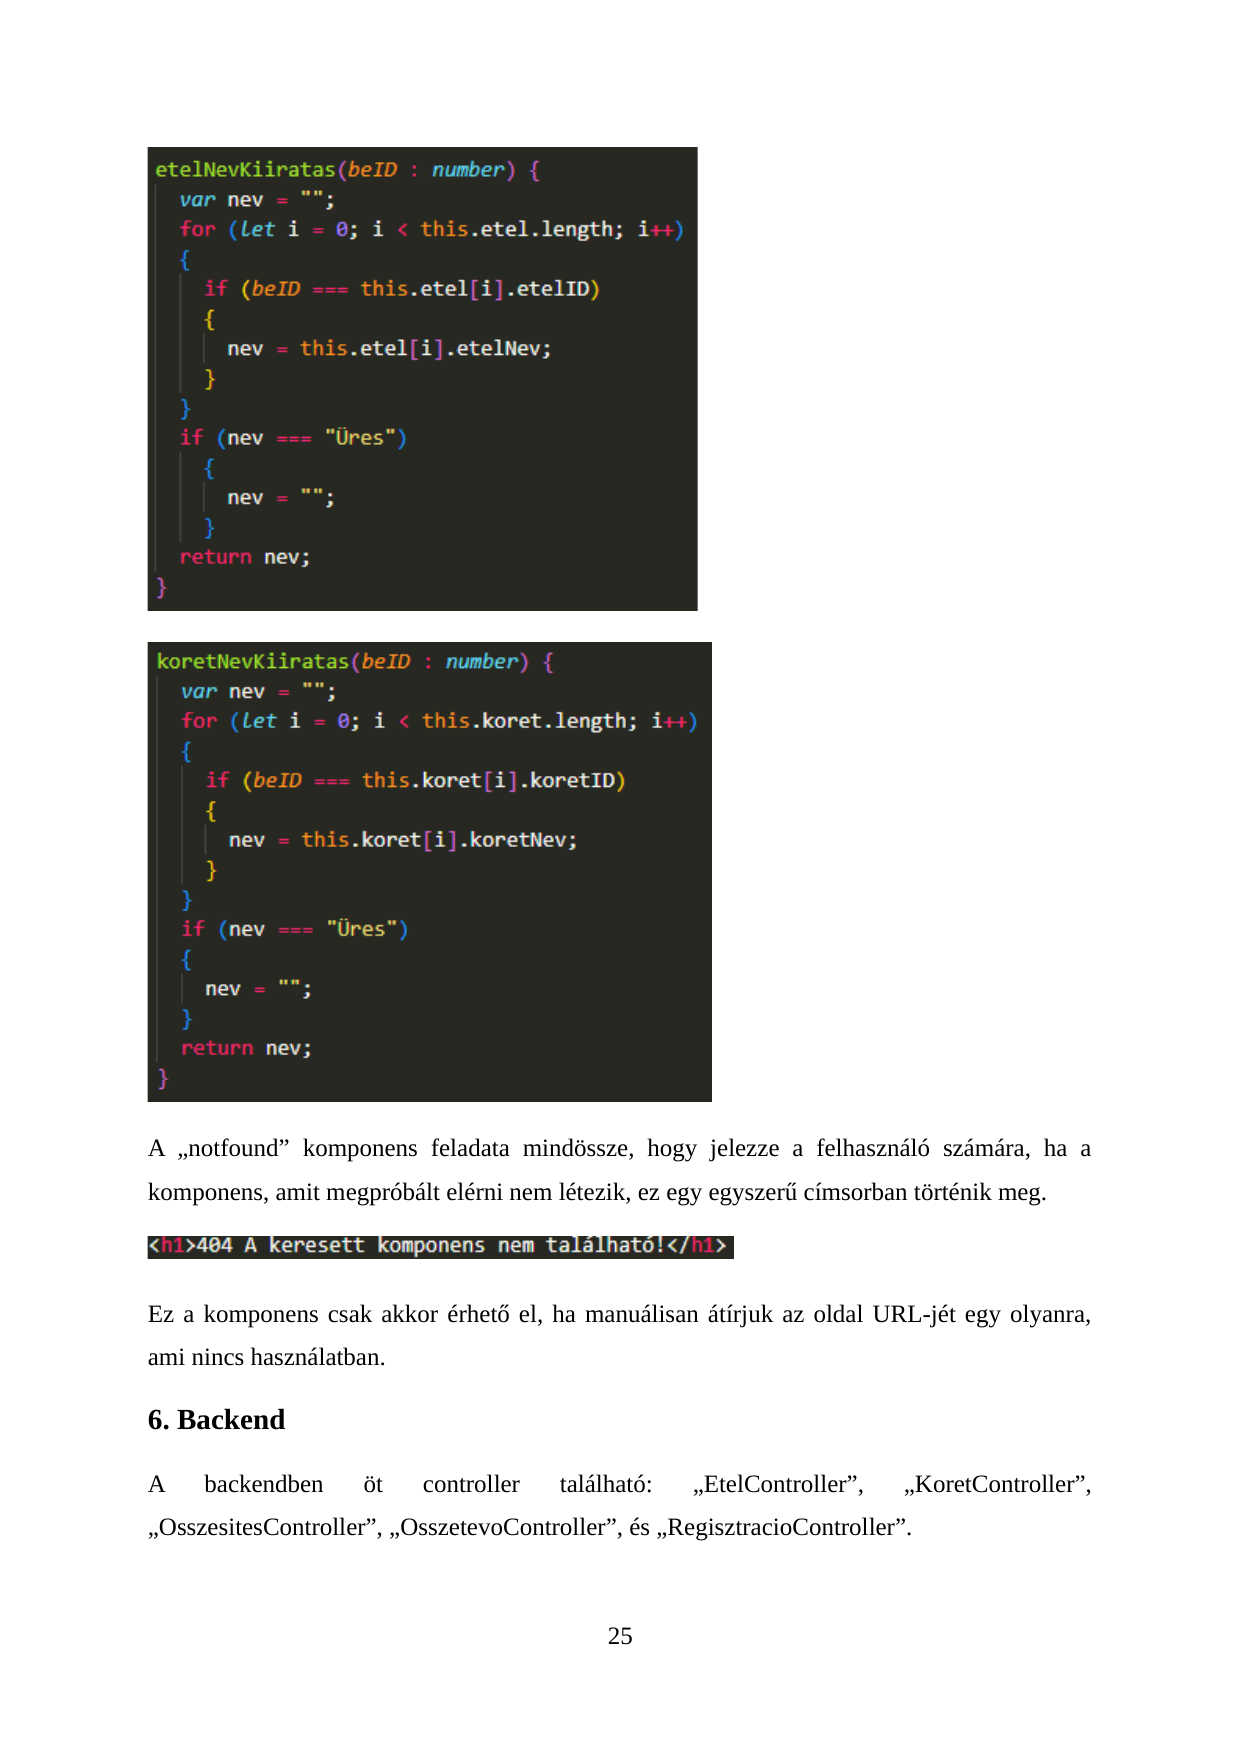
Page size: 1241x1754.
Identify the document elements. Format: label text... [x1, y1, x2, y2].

text A „notfound” komponens feladata mindössze, hogy jelezze a felhasználó számára, ha a komponens, amit megpróbált elérni nem létezik, ez egy egyszerű címsorban történik meg. [148, 1133, 1092, 1205]
picture [147, 642, 712, 1102]
text 6. Backend [148, 1402, 1092, 1435]
text Ez a komponens csak akkor érhető el, ha manuálisan átírjuk az oldal URL-jét egy olyanra, ami nincs használatban. [148, 1299, 1092, 1371]
picture [147, 1236, 734, 1259]
text A backendben öt controller található: „EtelController”, „KoretController”, „OsszesitesController”, „OsszetevoController”, és „RegisztracioController”. [148, 1469, 1092, 1541]
picture [147, 147, 698, 611]
